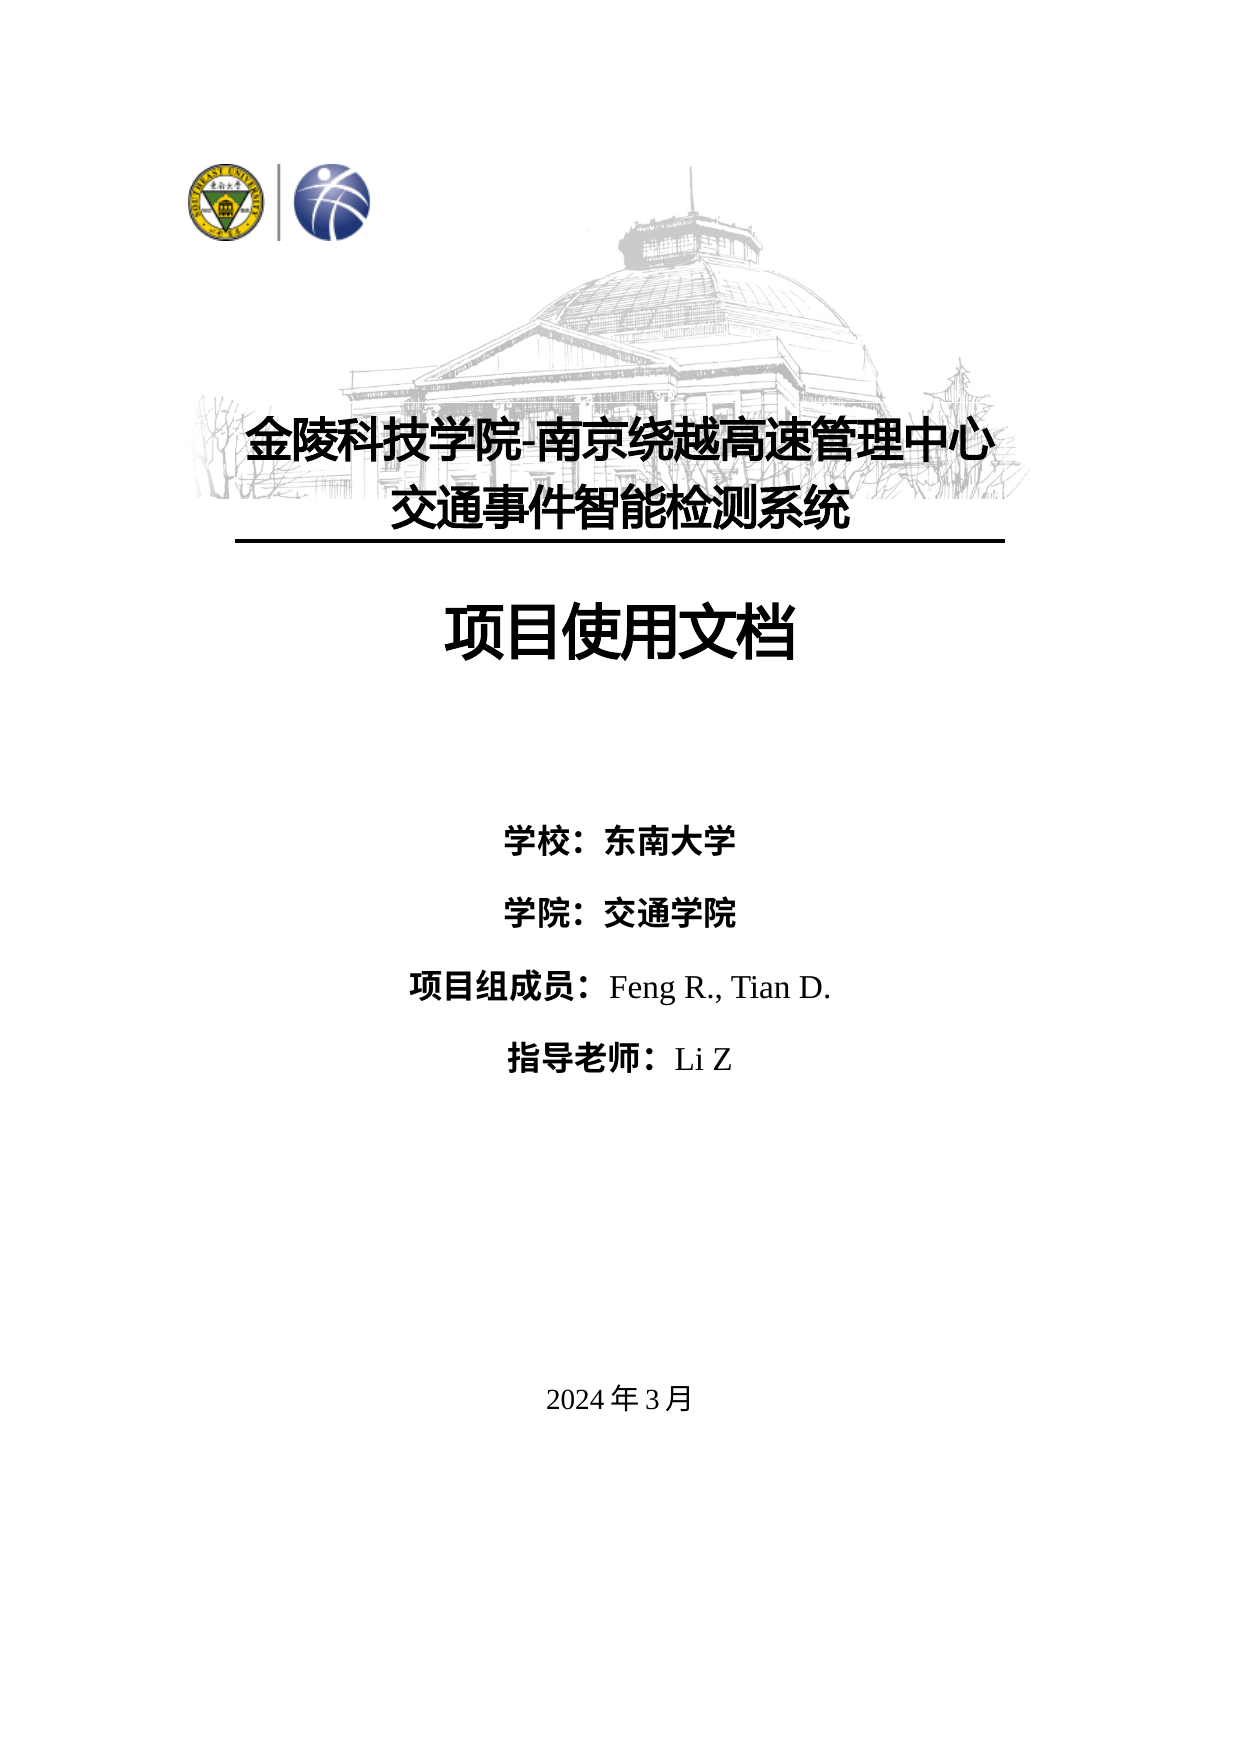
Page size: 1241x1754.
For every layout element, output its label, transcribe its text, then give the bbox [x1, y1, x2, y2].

text 指导老师：Li Z [187, 1032, 1053, 1080]
picture [188, 164, 379, 241]
text 学校：东南大学 [187, 815, 1053, 863]
table_header 金陵科技学院-南京绕越高速管理中心 交通事件智能检测系统 [235, 403, 1005, 538]
text 项目使用文档 [187, 577, 1053, 679]
text 2024年3月 [187, 1363, 1053, 1431]
text 学院：交通学院 [187, 887, 1053, 935]
text 项目组成员：Feng R., Tian D. [187, 959, 1053, 1008]
